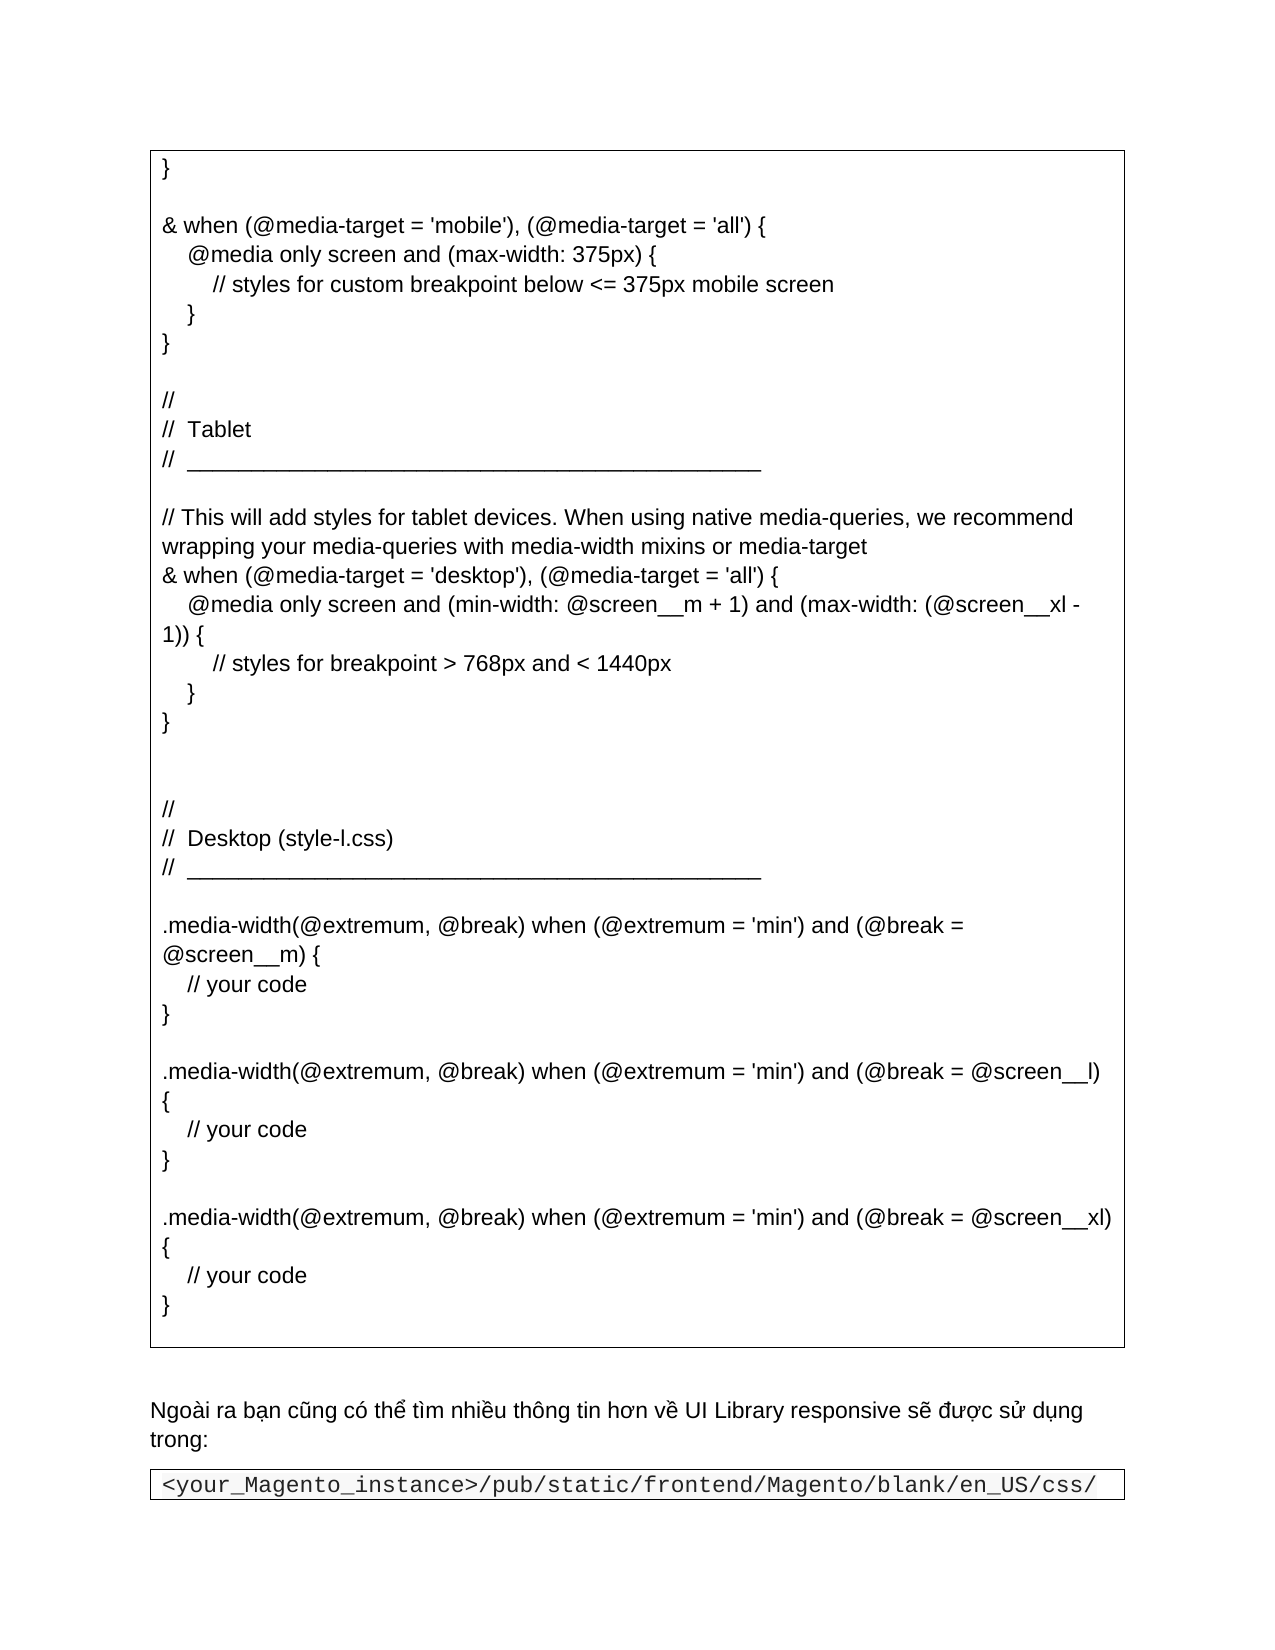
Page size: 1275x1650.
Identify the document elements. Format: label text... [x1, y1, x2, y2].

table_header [151, 1470, 1124, 1499]
text Ngoài ra bạn cũng có thể tìm nhiều thông tin hơn về UI Library responsive sẽ được sử dụng trong: [150, 1394, 1125, 1452]
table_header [151, 151, 1124, 1347]
